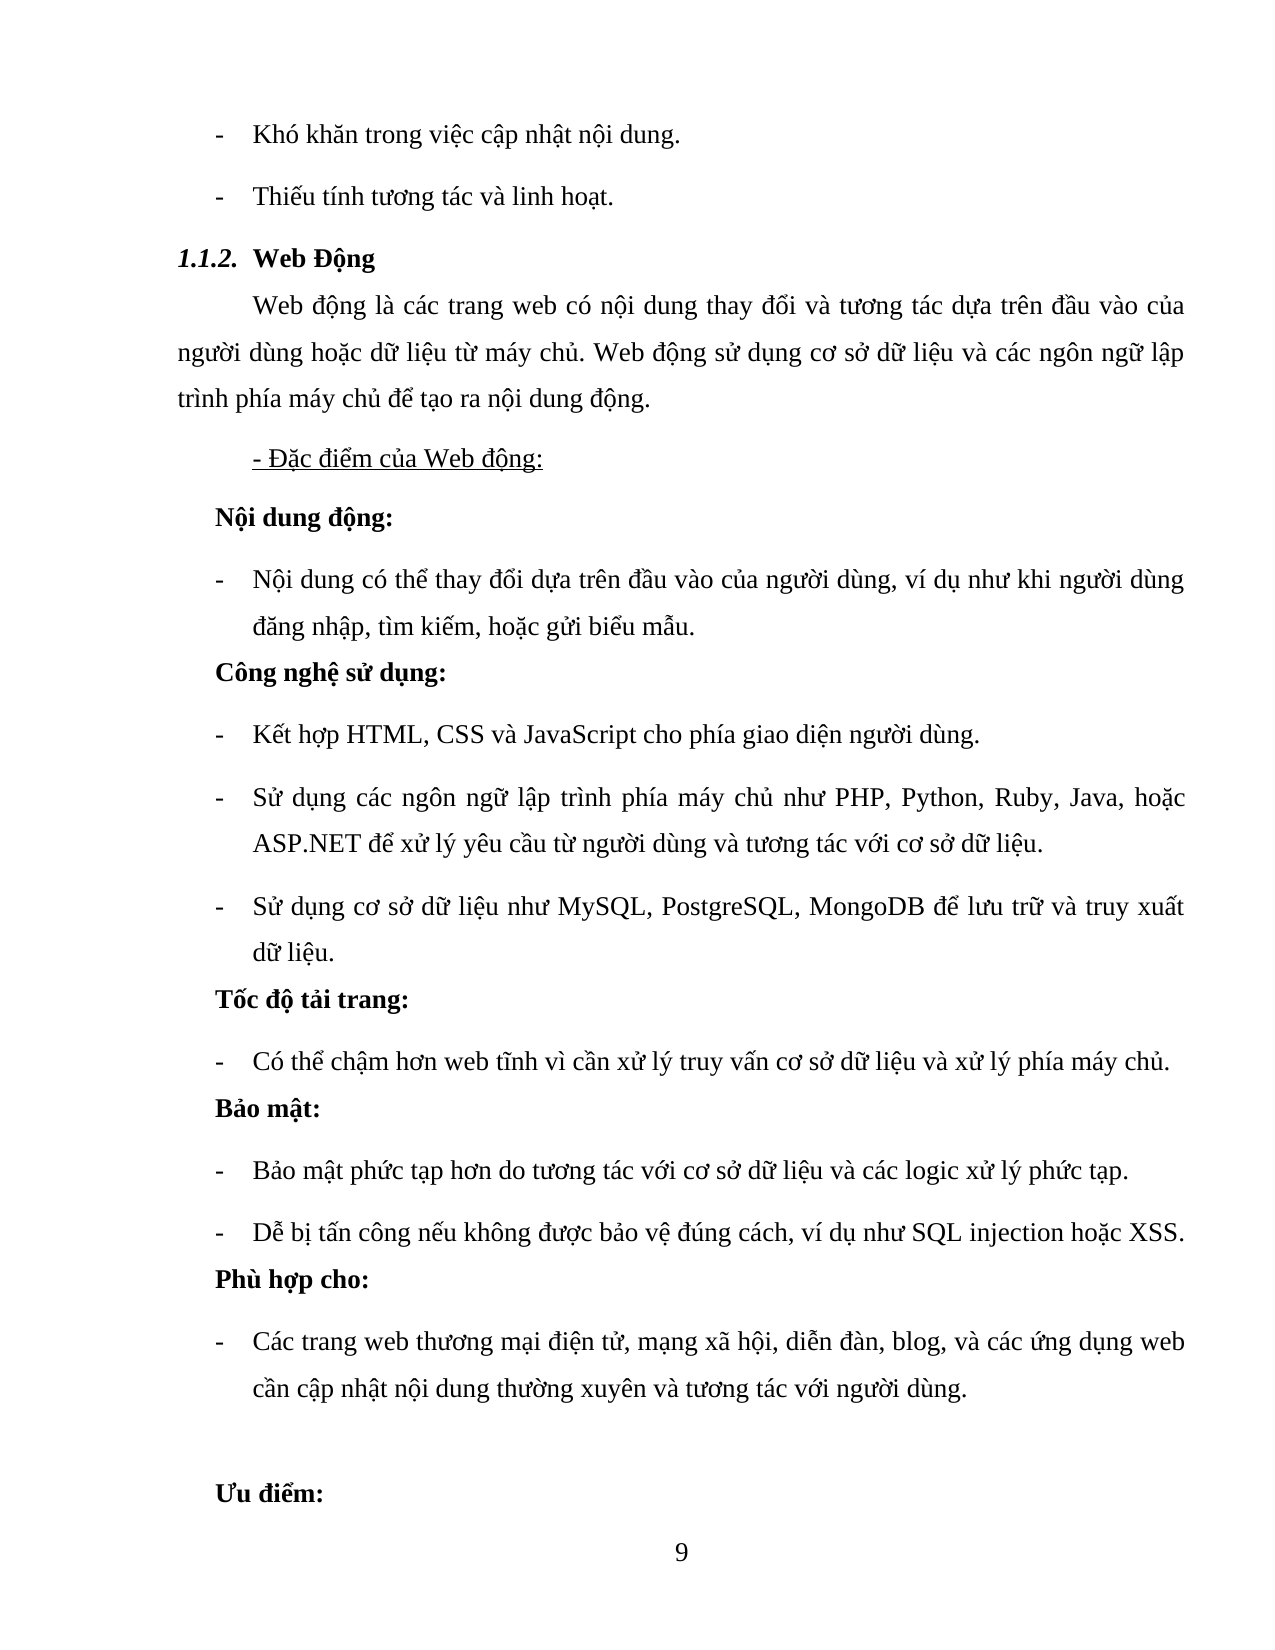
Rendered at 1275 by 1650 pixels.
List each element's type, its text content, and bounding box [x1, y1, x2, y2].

list Có thể chậm hơn web tĩnh vì cần xử lý truy vấn cơ sở dữ liệu và xử lý phía máy chủ. [215, 1045, 1186, 1076]
text Tốc độ tải trang: [177, 983, 1186, 1014]
list Thiếu tính tương tác và linh hoạt. [215, 180, 1186, 211]
list Sử dụng cơ sở dữ liệu như MySQL, PostgreSQL, MongoDB để lưu trữ và truy xuất dữ liệu. [215, 889, 1186, 967]
list Bảo mật phức tạp hơn do tương tác với cơ sở dữ liệu và các logic xử lý phức tạp. [215, 1154, 1186, 1185]
text Web động là các trang web có nội dung thay đổi và tương tác dựa trên đầu vào của người dùng hoặc dữ liệu từ máy chủ. Web động sử dụng cơ sở dữ liệu và các ngôn ngữ lập trình phía máy chủ để tạo ra nội dung động. [177, 289, 1186, 414]
list Web Động [177, 242, 1186, 274]
text Nội dung động: [177, 501, 1186, 532]
list Sử dụng các ngôn ngữ lập trình phía máy chủ như PHP, Python, Ruby, Java, hoặc ASP.NET để xử lý yêu cầu từ người dùng và tương tác với cơ sở dữ liệu. [215, 781, 1186, 858]
text Bảo mật: [177, 1092, 1186, 1123]
list Khó khăn trong việc cập nhật nội dung. [215, 118, 1186, 149]
text Phù hợp cho: [177, 1263, 1186, 1294]
text - Đặc điểm của Web động: [252, 442, 1186, 473]
list Dễ bị tấn công nếu không được bảo vệ đúng cách, ví dụ như SQL injection hoặc XSS. [215, 1216, 1186, 1247]
list Kết hợp HTML, CSS và JavaScript cho phía giao diện người dùng. [215, 718, 1186, 750]
list Các trang web thương mại điện tử, mạng xã hội, diễn đàn, blog, và các ứng dụng web cần cập nhật nội dung thường xuyên và tương tác với người dùng. [215, 1325, 1186, 1403]
text Ưu điểm: [177, 1477, 1186, 1509]
text Công nghệ sử dụng: [177, 656, 1186, 687]
list Nội dung có thể thay đổi dựa trên đầu vào của người dùng, ví dụ như khi người dùng đăng nhập, tìm kiếm, hoặc gửi biểu mẫu. [215, 563, 1186, 641]
